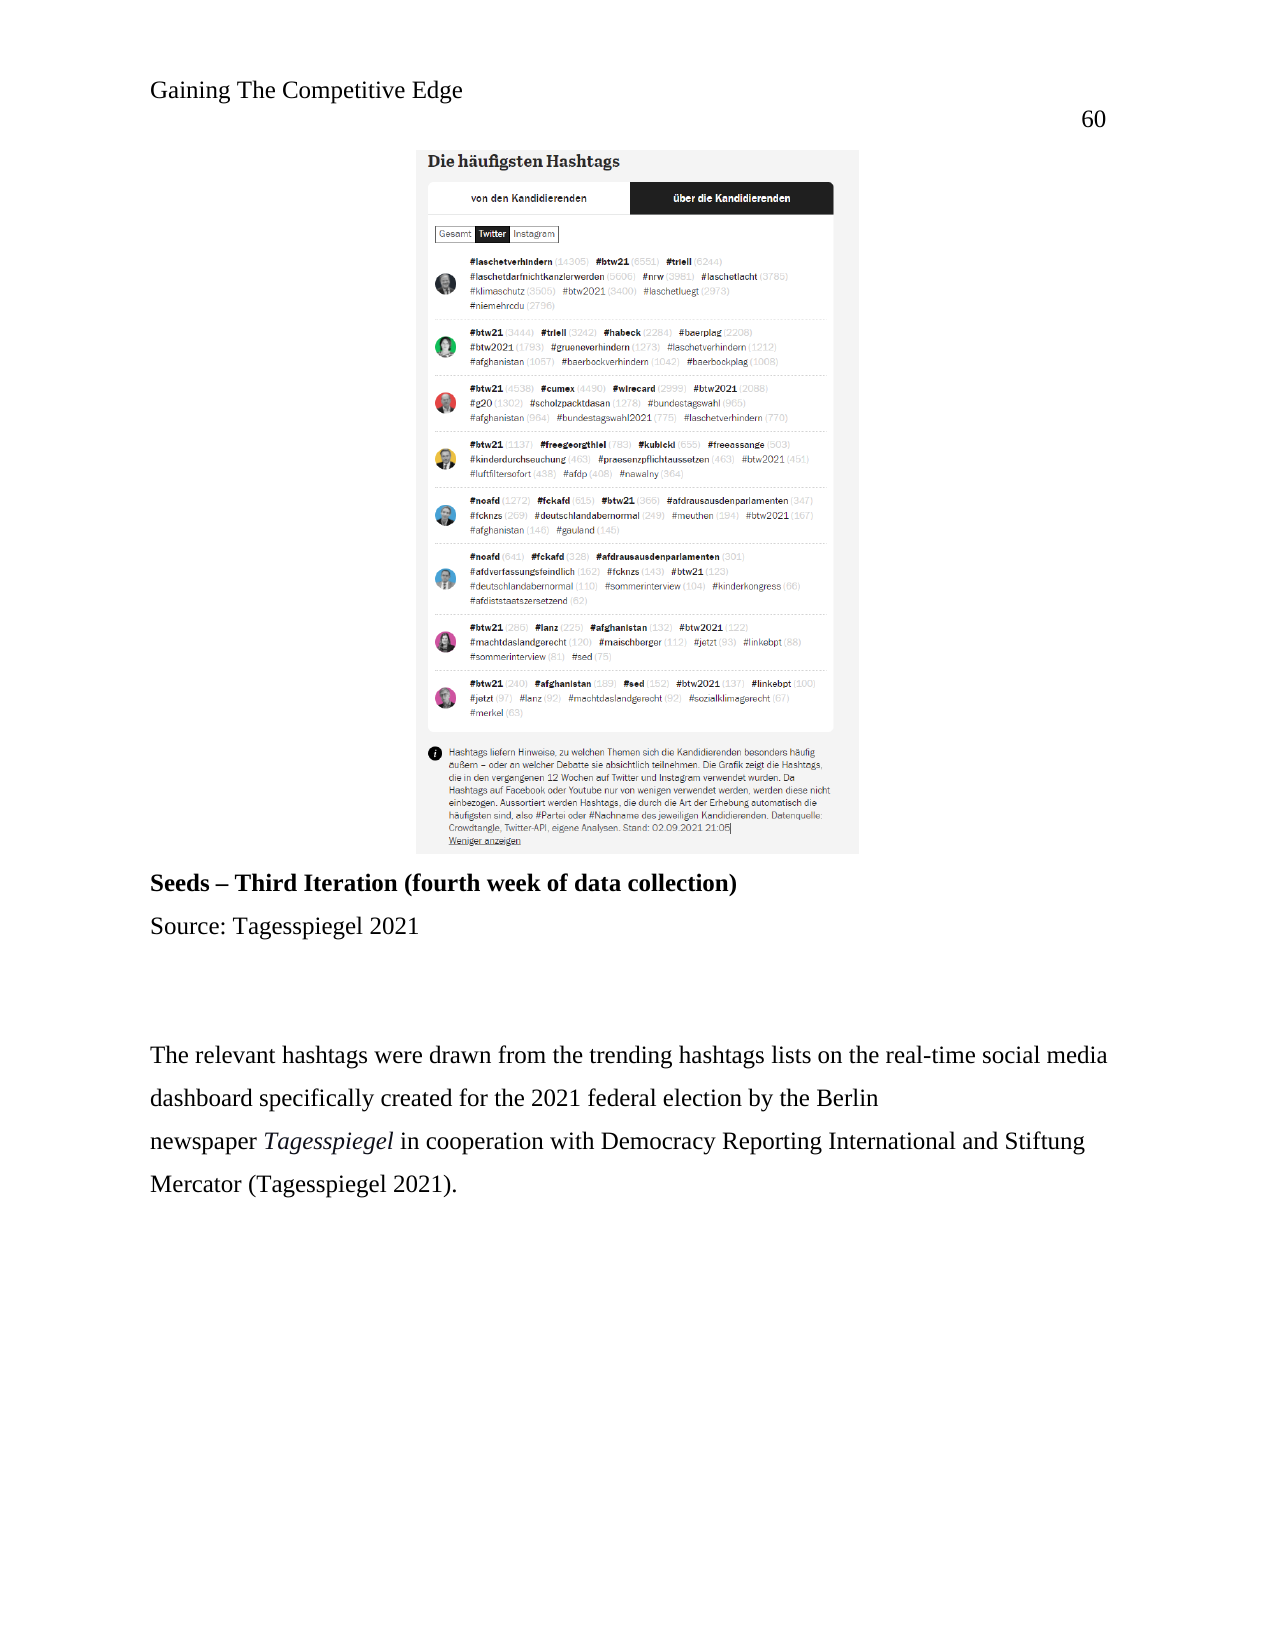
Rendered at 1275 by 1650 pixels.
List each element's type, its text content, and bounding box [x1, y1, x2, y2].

text Seeds – Third Iteration (fourth week of data collection) [150, 868, 1125, 896]
picture [416, 150, 859, 854]
text The relevant hashtags were drawn from the trending hashtags lists on the real-time social media dashboard specifically created for the 2021 federal election by the Berlin newspaper Tagesspiegel in cooperation with Democracy Reporting International and Stiftung Mercator (Tagesspiegel 2021). [150, 1040, 1125, 1198]
text Source: Tagesspiegel 2021 [150, 911, 1125, 939]
